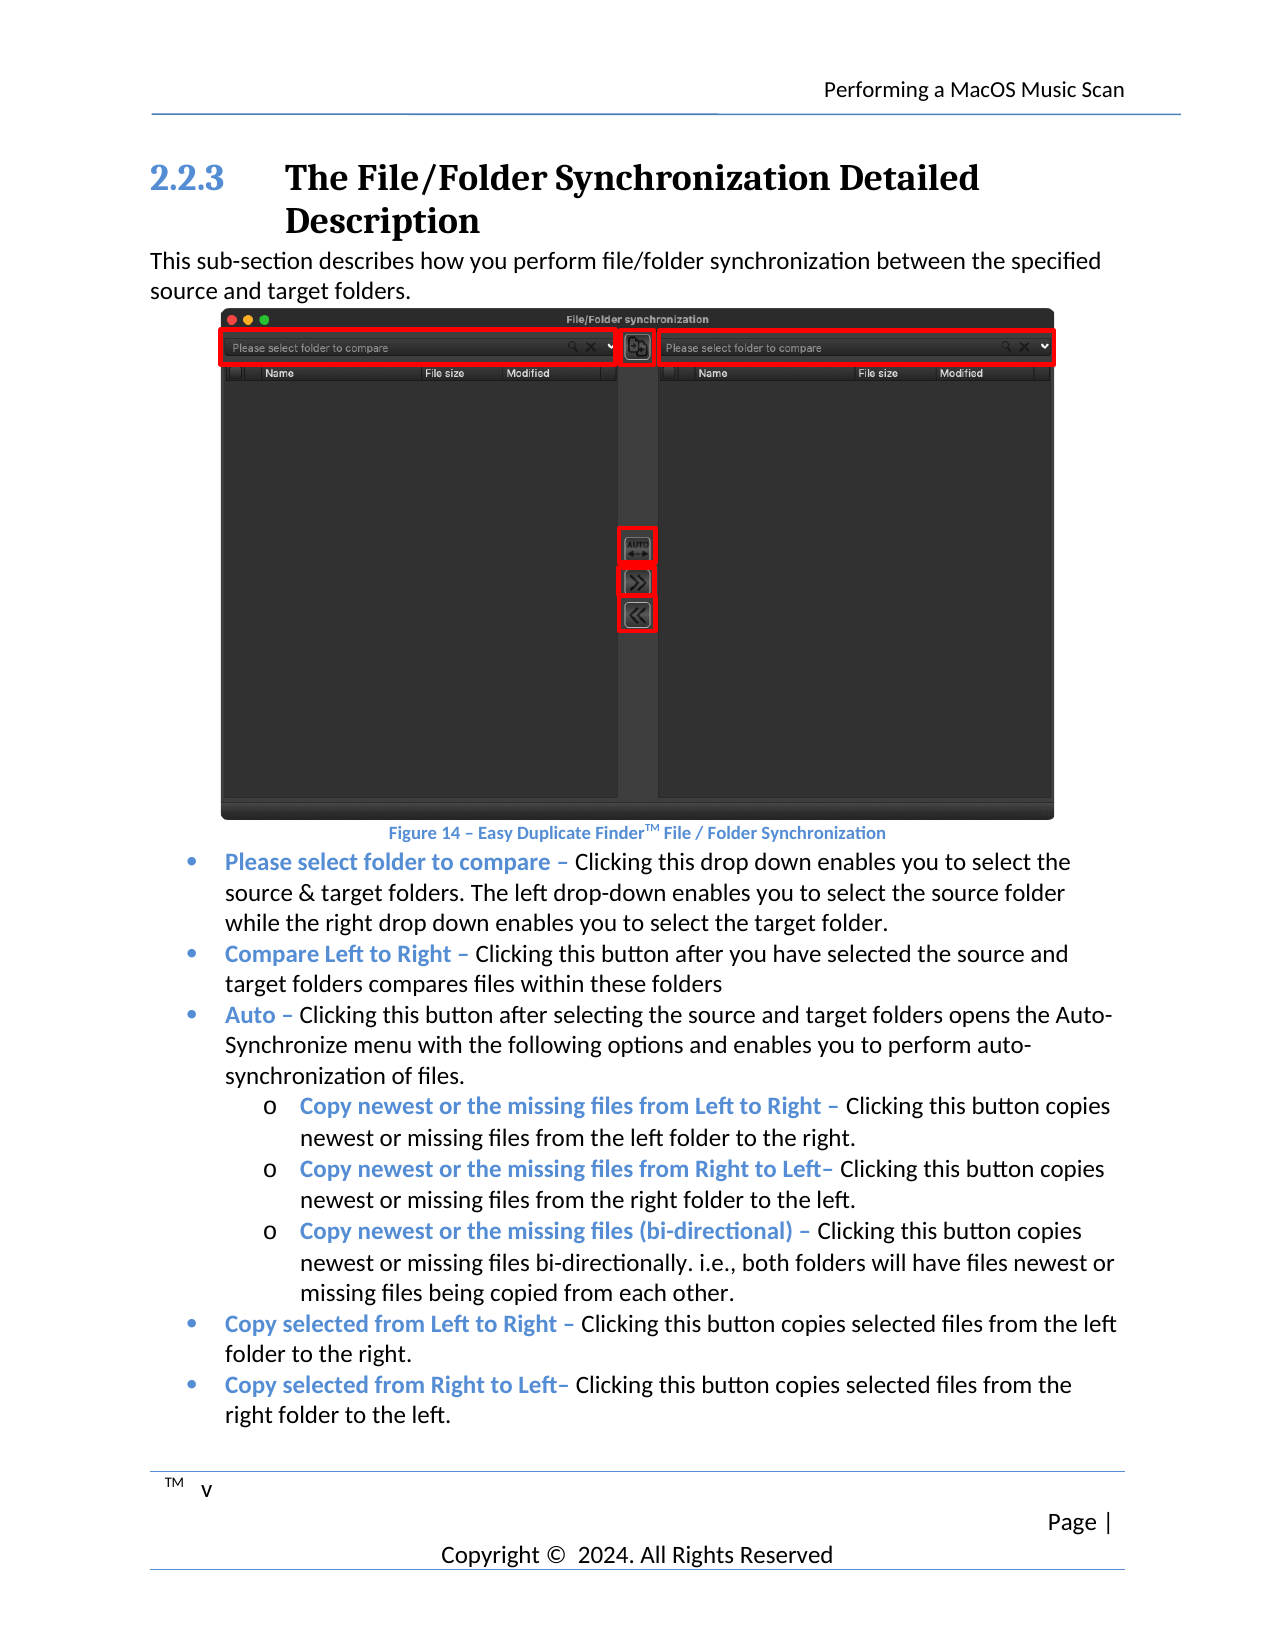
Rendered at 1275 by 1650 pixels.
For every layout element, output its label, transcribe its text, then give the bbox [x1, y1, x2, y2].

picture [223, 332, 613, 362]
picture [623, 332, 652, 363]
text This sub-section describes how you perform file/folder synchronization between the specified source and target folders. [150, 245, 1125, 306]
list Auto – Clicking this button after selecting the source and target folders opens the Auto-Synchronize menu with the following options and enables you to perform auto-synchronization of files. [187, 999, 1125, 1090]
list Copy selected from Left to Right – Clicking this button copies selected files from the left folder to the right. [187, 1308, 1125, 1369]
list Copy selected from Right to Left– Clicking this button copies selected files from the right folder to the left. [187, 1369, 1125, 1430]
subtitle The File/Folder Synchronization Detailed Description [150, 157, 1125, 243]
list Copy newest or the missing files (bi-directional) – Clicking this button copies newest or missing files bi-directionally. i.e., both folders will have files newest or missing files being copied from each other. [262, 1215, 1125, 1308]
picture [661, 333, 1052, 362]
list Compare Left to Right – Clicking this button after you have selected the source and target folders compares files within these folders [187, 938, 1125, 999]
list Copy newest or the missing files from Right to Left– Clicking this button copies newest or missing files from the right folder to the left. [262, 1153, 1125, 1215]
picture [220, 308, 1055, 820]
list Please select folder to compare – Clicking this drop down enables you to select the source & target folders. The left drop-down enables you to select the source folder while the right drop down enables you to select the target folder. [187, 846, 1125, 938]
list Copy newest or the missing files from Left to Right – Clicking this button copies newest or missing files from the left folder to the right. [262, 1090, 1125, 1153]
